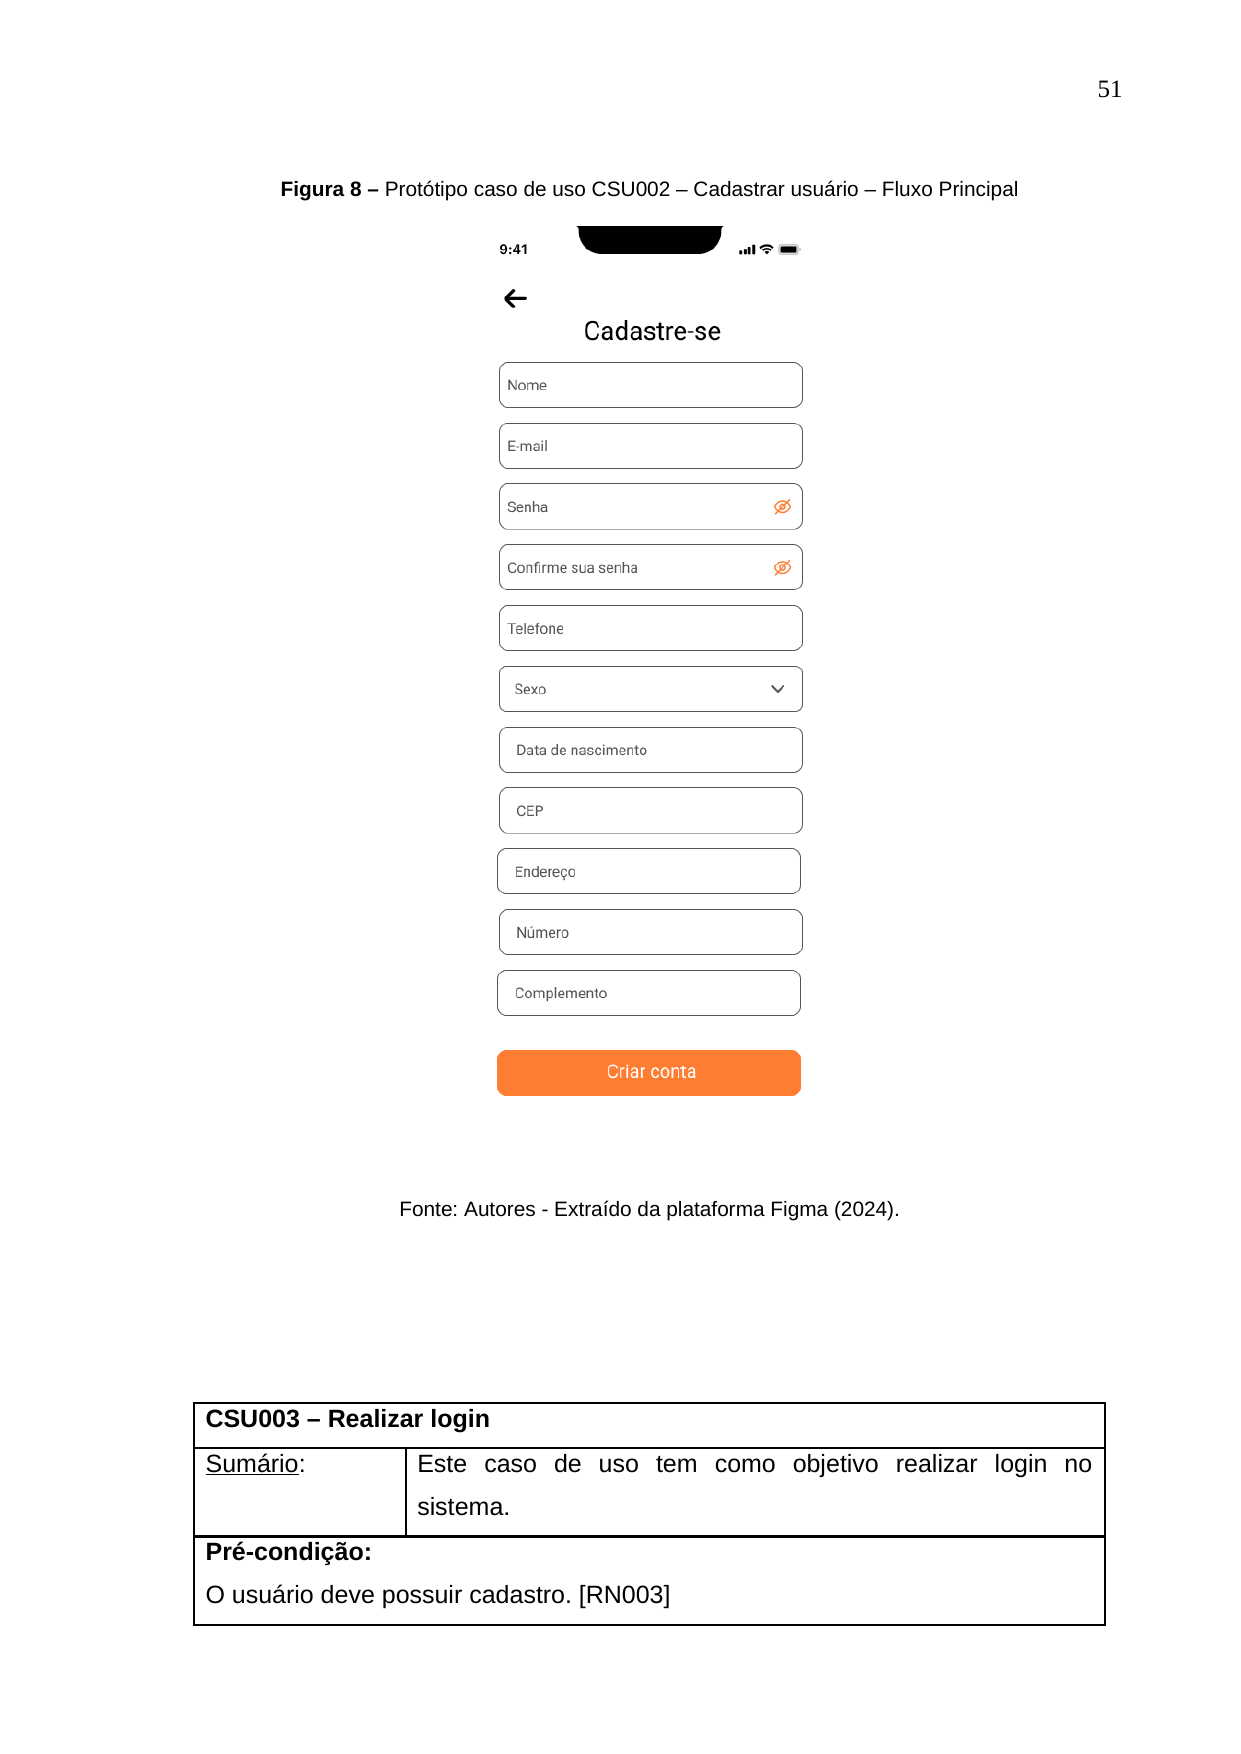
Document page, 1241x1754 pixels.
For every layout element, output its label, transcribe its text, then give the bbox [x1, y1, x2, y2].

picture [470, 226, 829, 1172]
table_cell Pré-condição: O usuário deve possuir cadastro. [RN003] [195, 1538, 1104, 1623]
text Fonte: Autores - Extraído da plataforma Figma (2024). [177, 1196, 1122, 1220]
table_cell Este caso de uso tem como objetivo realizar login no sistema. [407, 1449, 1104, 1535]
table_header CSU003 – Realizar login [195, 1404, 1104, 1447]
text Figura 8 – Protótipo caso de uso CSU002 – Cadastrar usuário – Fluxo Principal [177, 177, 1122, 201]
table_cell Sumário: [195, 1449, 405, 1535]
